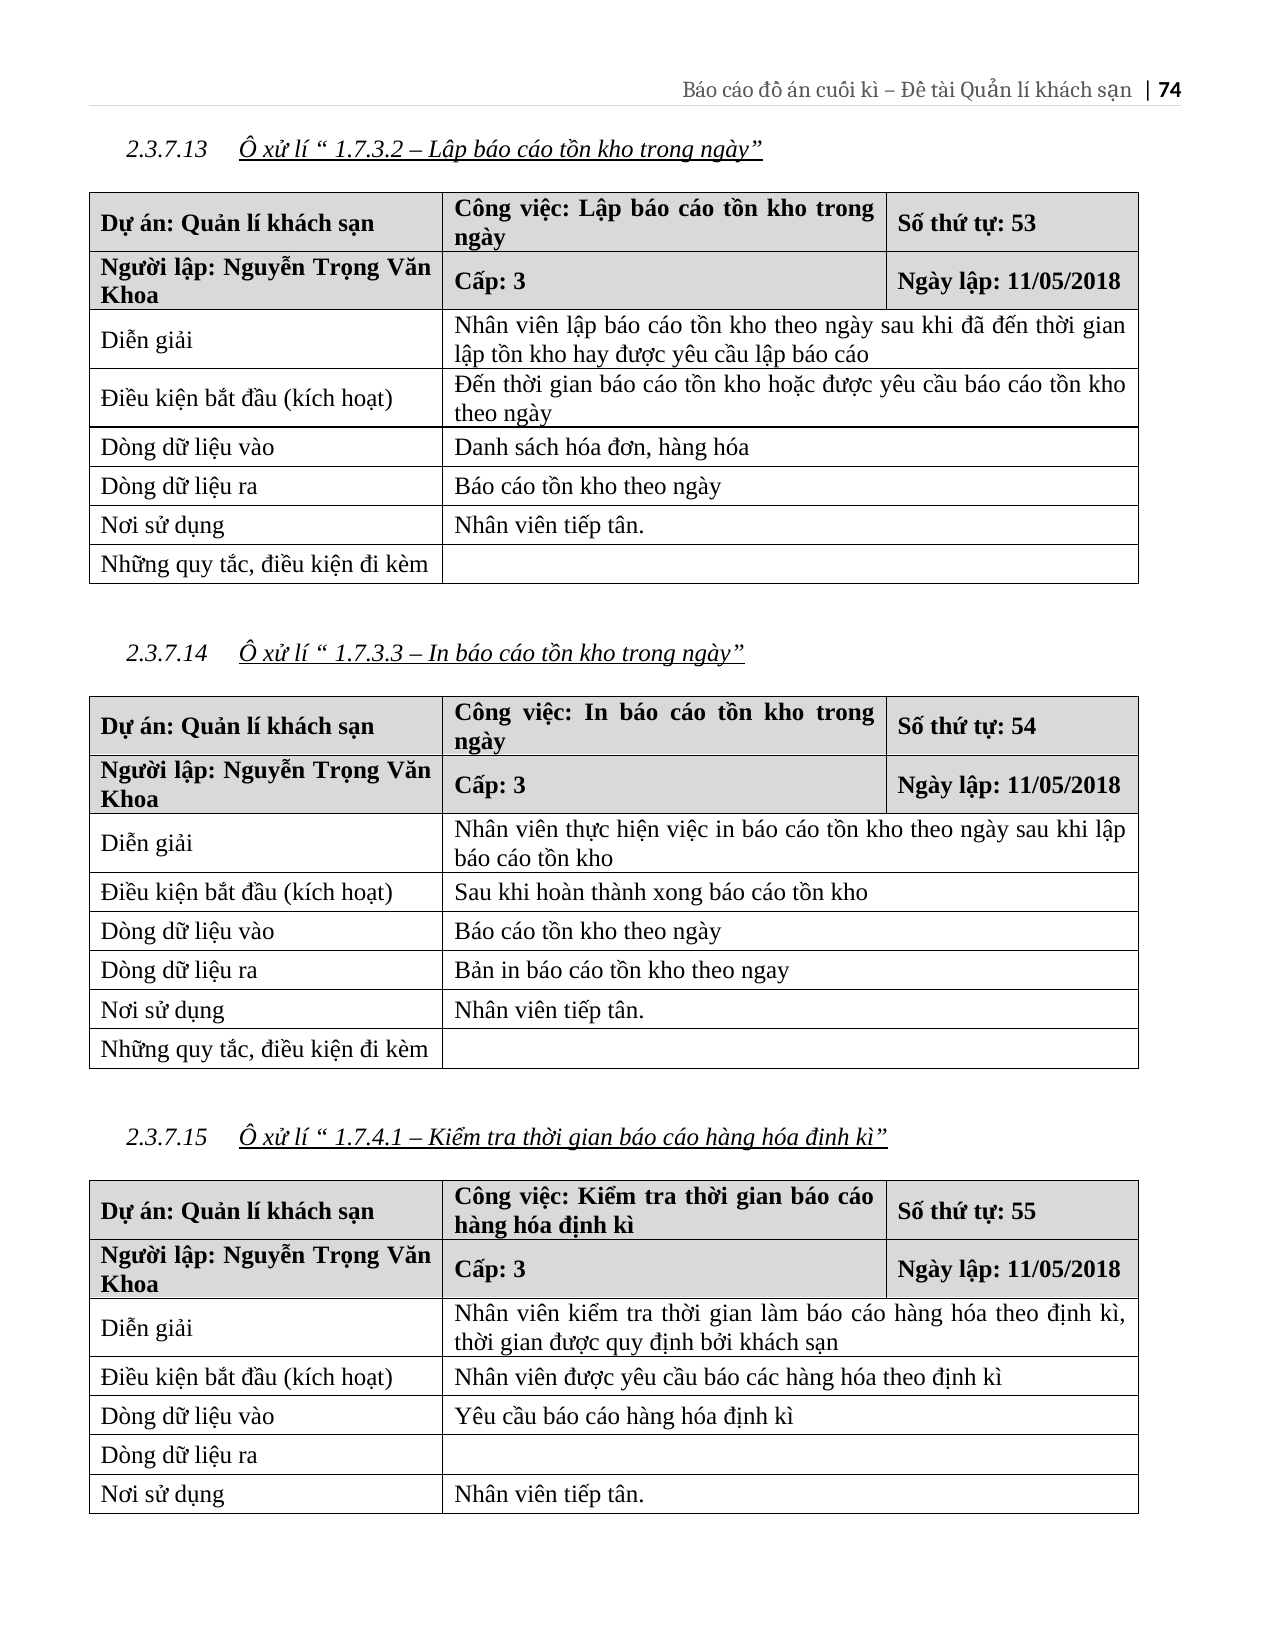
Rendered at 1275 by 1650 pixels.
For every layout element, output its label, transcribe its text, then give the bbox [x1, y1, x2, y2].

table_cell Nhân viên được yêu cầu báo các hàng hóa theo định kì [443, 1357, 1138, 1395]
table_header Công việc: Lập báo cáo tồn kho trong ngày [443, 193, 886, 251]
table_cell Nơi sử dụng [90, 506, 442, 544]
table_cell Diễn giải [90, 1299, 442, 1356]
table_header Công việc: Kiểm tra thời gian báo cáo hàng hóa định kì [443, 1181, 886, 1239]
subtitle Ô xử lí “ 1.7.4.1 – Kiểm tra thời gian báo cáo hàng hóa định kì” [126, 1122, 1181, 1151]
table_header Dự án: Quản lí khách sạn [90, 193, 442, 251]
table_cell Danh sách hóa đơn, hàng hóa [443, 428, 1138, 466]
table_cell Dòng dữ liệu ra [90, 467, 442, 505]
table_cell [443, 1435, 1138, 1473]
table_cell Bản in báo cáo tồn kho theo ngay [443, 951, 1138, 989]
table_cell Báo cáo tồn kho theo ngày [443, 467, 1138, 505]
table_cell Nhân viên tiếp tân. [443, 1475, 1138, 1513]
table_cell Cấp: 3 [443, 756, 886, 813]
table_cell [443, 1029, 1138, 1067]
table_cell Cấp: 3 [443, 1240, 886, 1297]
table_cell Diễn giải [90, 814, 442, 872]
table_cell Ngày lập: 11/05/2018 [887, 756, 1138, 813]
table_header Số thứ tự: 55 [887, 1181, 1138, 1239]
table_cell Nhân viên tiếp tân. [443, 506, 1138, 544]
table_header Công việc: In báo cáo tồn kho trong ngày [443, 697, 886, 754]
table_cell Điều kiện bắt đầu (kích hoạt) [90, 1357, 442, 1395]
table_cell Dòng dữ liệu vào [90, 912, 442, 950]
table_cell Nhân viên thực hiện việc in báo cáo tồn kho theo ngày sau khi lập báo cáo tồn kho [443, 814, 1138, 872]
table_cell Dòng dữ liệu vào [90, 1396, 442, 1434]
table_cell Nhân viên kiểm tra thời gian làm báo cáo hàng hóa theo định kì, thời gian được quy định bởi khách sạn [443, 1299, 1138, 1356]
table_cell Yêu cầu báo cáo hàng hóa định kì [443, 1396, 1138, 1434]
table_cell Điều kiện bắt đầu (kích hoạt) [90, 369, 442, 426]
table_cell Diễn giải [90, 310, 442, 368]
table_cell Dòng dữ liệu ra [90, 1435, 442, 1473]
table_cell Những quy tắc, điều kiện đi kèm [90, 545, 442, 583]
table_cell Người lập: Nguyễn Trọng Văn Khoa [90, 1240, 442, 1297]
table_header Dự án: Quản lí khách sạn [90, 697, 442, 754]
table_cell Nhân viên tiếp tân. [443, 990, 1138, 1028]
table_cell Nhân viên lập báo cáo tồn kho theo ngày sau khi đã đến thời gian lập tồn kho hay được yêu cầu lập báo cáo [443, 310, 1138, 368]
table_cell Đến thời gian báo cáo tồn kho hoặc được yêu cầu báo cáo tồn kho theo ngày [443, 369, 1138, 426]
table_cell Nơi sử dụng [90, 1475, 442, 1513]
table_cell Ngày lập: 11/05/2018 [887, 252, 1138, 309]
table_cell Cấp: 3 [443, 252, 886, 309]
table_header Số thứ tự: 53 [887, 193, 1138, 251]
table_cell Điều kiện bắt đầu (kích hoạt) [90, 873, 442, 911]
subtitle Ô xử lí “ 1.7.3.3 – In báo cáo tồn kho trong ngày” [126, 638, 1181, 667]
table_cell Người lập: Nguyễn Trọng Văn Khoa [90, 252, 442, 309]
table_cell Dòng dữ liệu vào [90, 428, 442, 466]
table_cell Báo cáo tồn kho theo ngày [443, 912, 1138, 950]
table_cell Dòng dữ liệu ra [90, 951, 442, 989]
table_header Dự án: Quản lí khách sạn [90, 1181, 442, 1239]
table_cell Ngày lập: 11/05/2018 [887, 1240, 1138, 1297]
table_header Số thứ tự: 54 [887, 697, 1138, 754]
table_cell Nơi sử dụng [90, 990, 442, 1028]
subtitle Ô xử lí “ 1.7.3.2 – Lập báo cáo tồn kho trong ngày” [126, 134, 1181, 163]
table_cell [443, 545, 1138, 583]
table_cell Người lập: Nguyễn Trọng Văn Khoa [90, 756, 442, 813]
table_cell Những quy tắc, điều kiện đi kèm [90, 1029, 442, 1067]
table_cell Sau khi hoàn thành xong báo cáo tồn kho [443, 873, 1138, 911]
